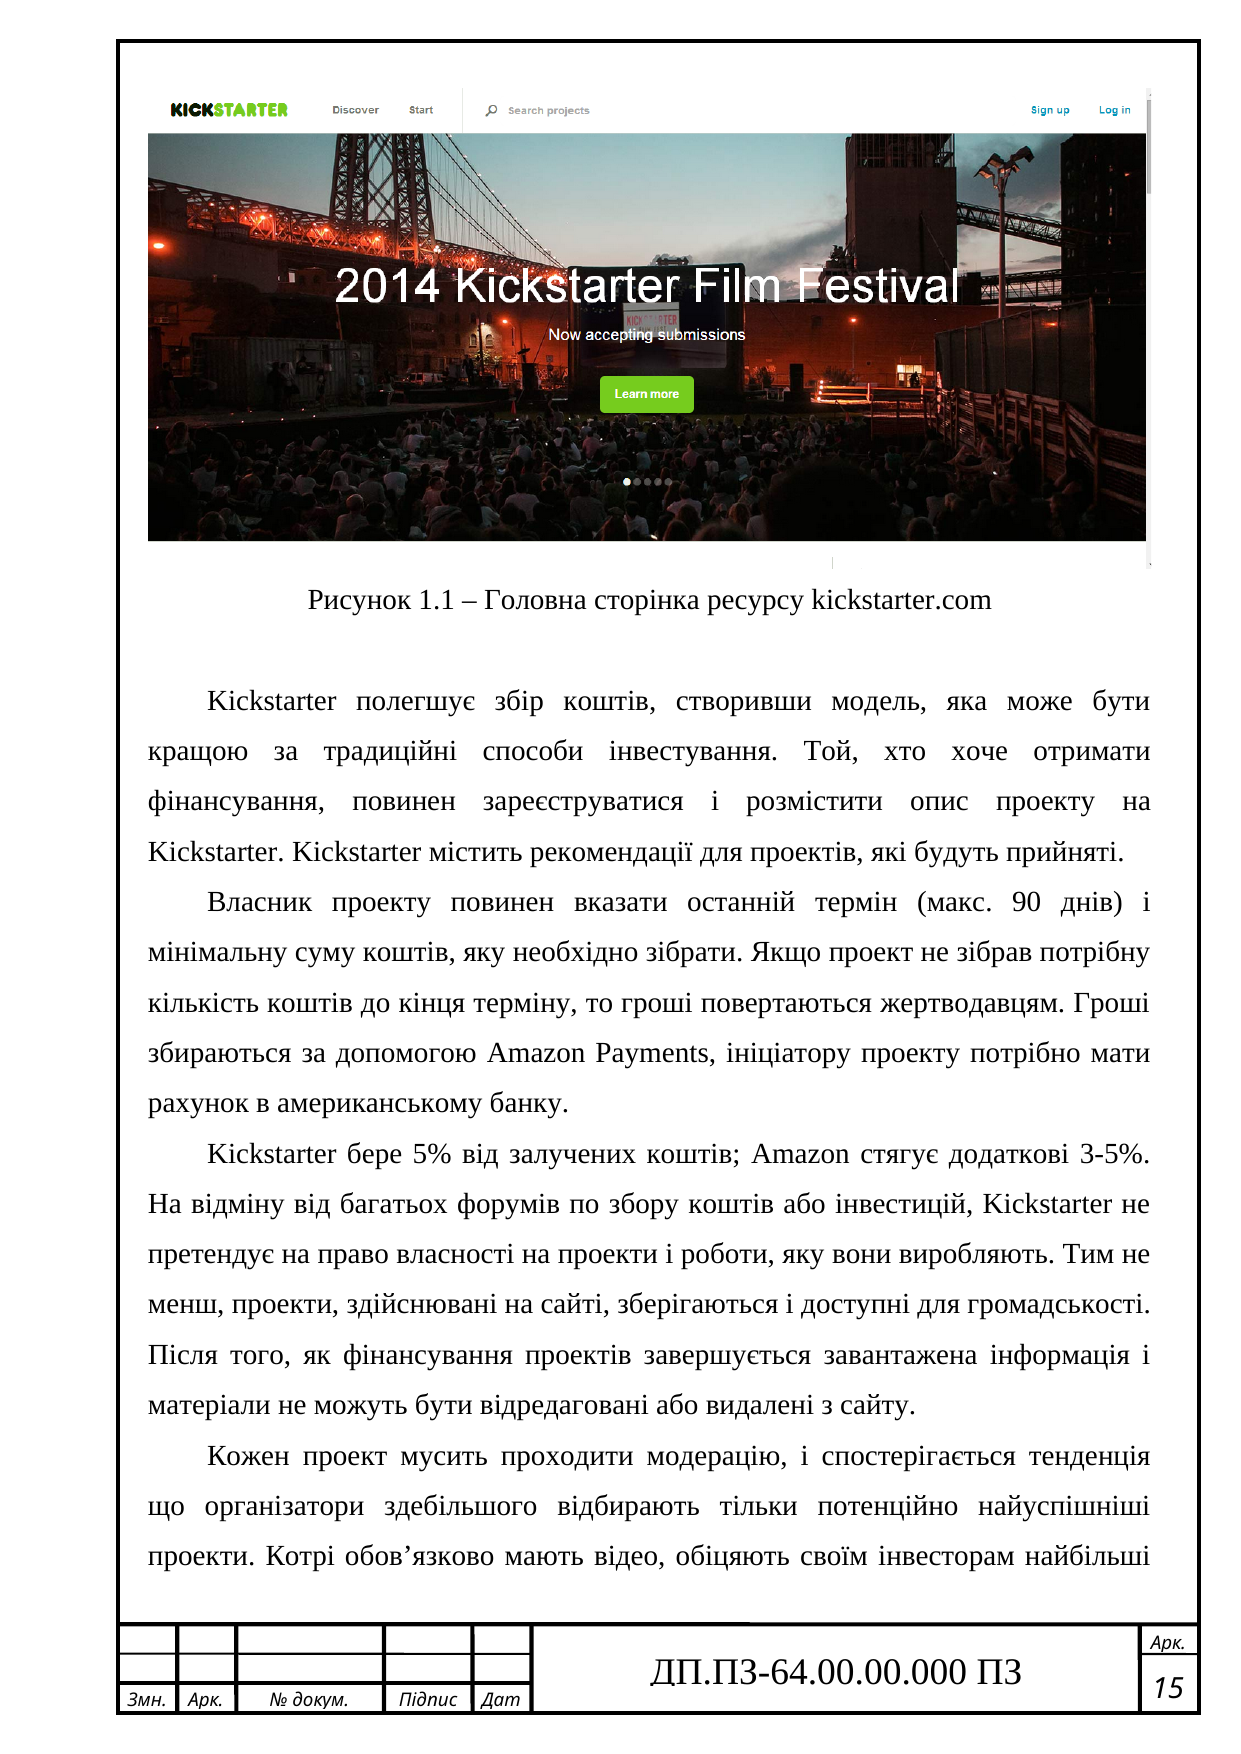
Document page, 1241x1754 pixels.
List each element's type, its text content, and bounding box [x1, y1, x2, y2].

text Kickstarter бере 5% від залучених коштів; Amazon стягує додаткові 3-5%. На відміну від багатьох форумів по збору коштів або інвестицій, Kickstarter не претендує на право власності на проекти і роботи, яку вони виробляють. Тим не менш, проекти, здійснювані на сайті, зберігаються і доступні для громадськості. Після того, як фінансування проектів завершується завантажена інформація і матеріали не можуть бути відредаговані або видалені з сайту. [148, 1136, 1152, 1421]
picture [148, 88, 1152, 569]
text Рисунок 1.1 – Головна сторінка ресурсу kickstarter.com [148, 582, 1152, 616]
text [148, 1438, 1152, 1572]
text Власник проекту повинен вказати останній термін (макс. 90 днів) і мінімальну суму коштів, яку необхідно зібрати. Якщо проект не зібрав потрібну кількість коштів до кінця терміну, то гроші повертаються жертводавцям. Гроші збираються за допомогою Amazon Payments, ініціатору проекту потрібно мати рахунок в американському банку. [148, 884, 1152, 1119]
text Kickstarter полегшує збір коштів, створивши модель, яка може бути кращою за традиційні способи інвестування. Той, хто хоче отримати фінансування, повинен зареєструватися і розмістити опис проекту на Kickstarter. Kickstarter містить рекомендації для проектів, які будуть прийняті. [148, 683, 1152, 867]
